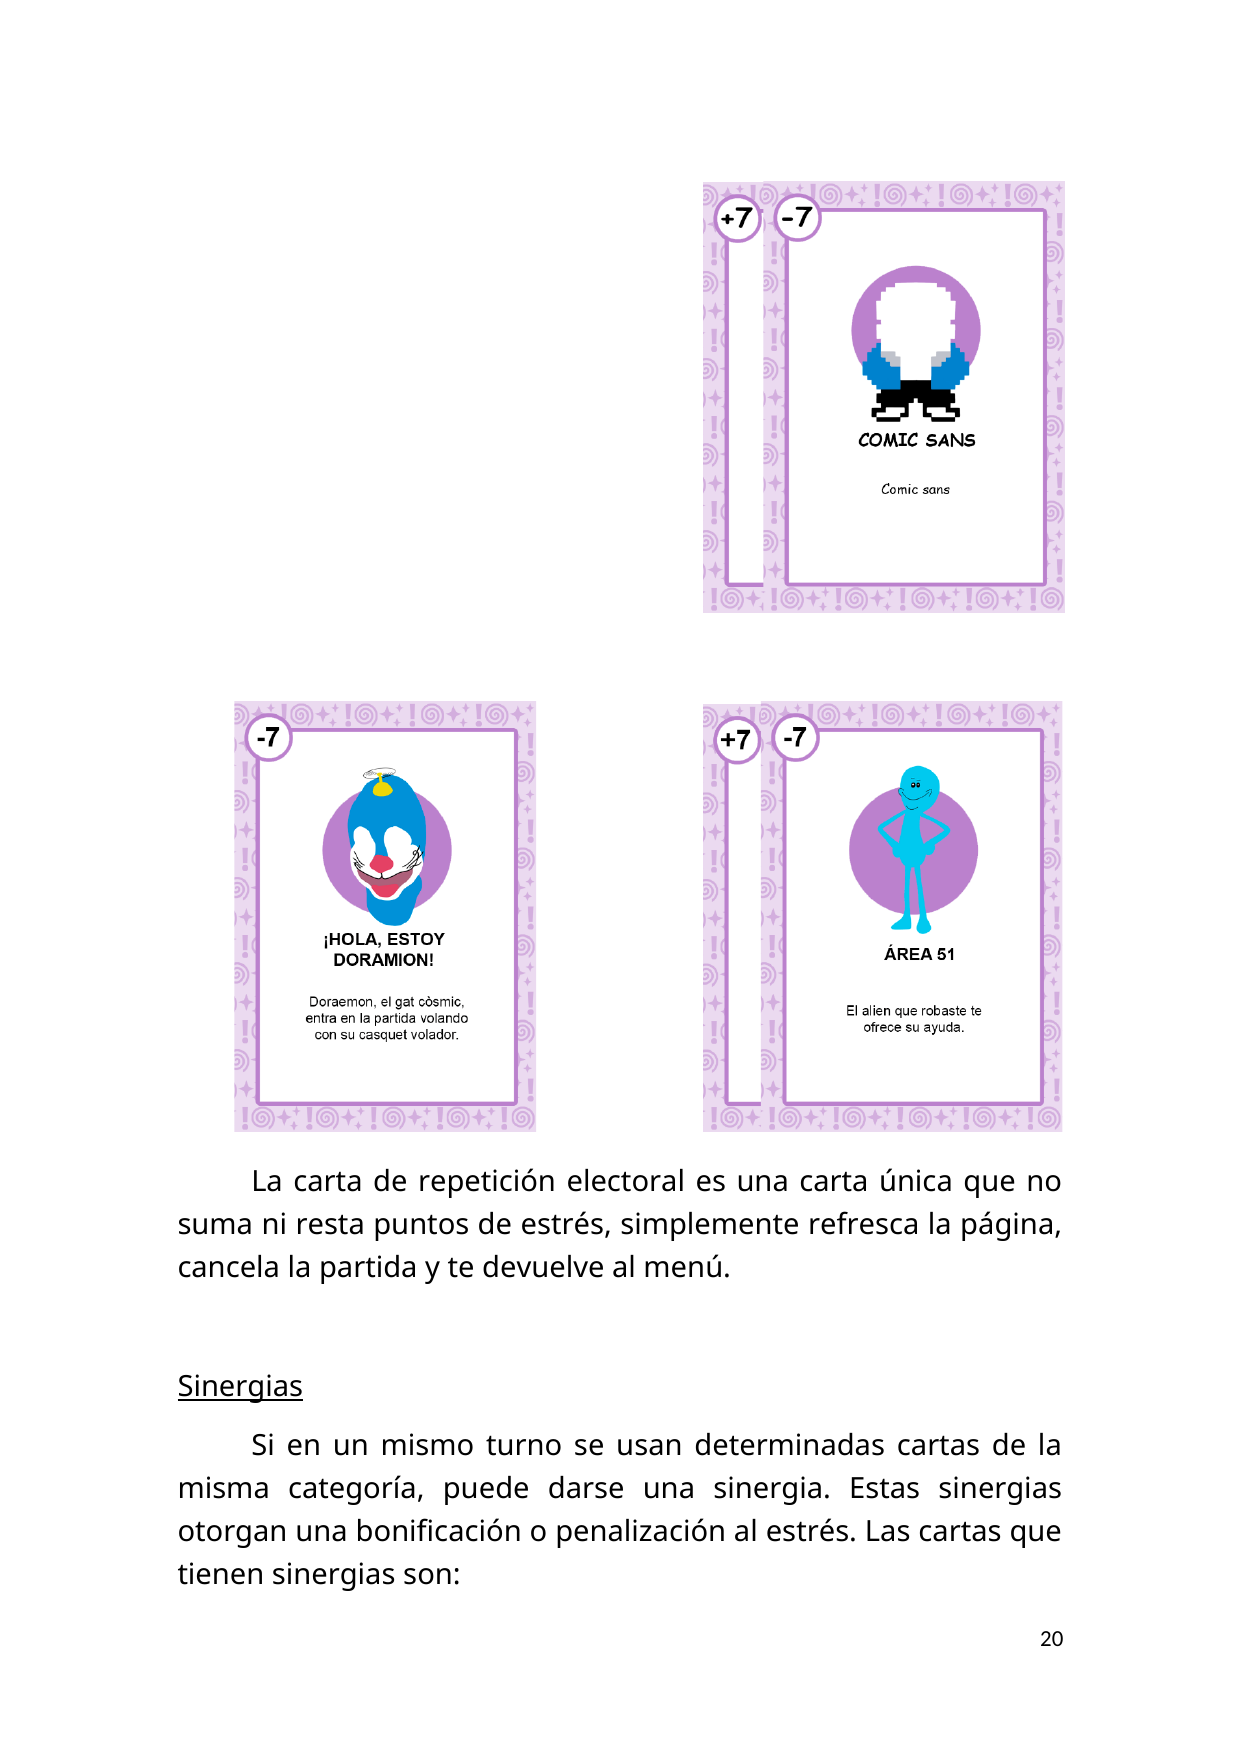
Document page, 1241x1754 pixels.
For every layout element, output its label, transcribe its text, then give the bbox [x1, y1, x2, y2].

text Sinergias [177, 1365, 1063, 1405]
picture [701, 701, 1063, 1130]
picture [232, 701, 536, 1130]
text Si en un mismo turno se usan determinadas cartas de la misma categoría, puede darse una sinergia. Estas sinergias otorgan una bonificación o penalización al estrés. Las cartas que tienen sinergias son: [177, 1424, 1063, 1593]
text La carta de repetición electoral es una carta única que no suma ni resta puntos de estrés, simplemente refresca la página, cancela la partida y te devuelve al menú. [177, 1161, 1063, 1286]
picture [701, 181, 1065, 611]
